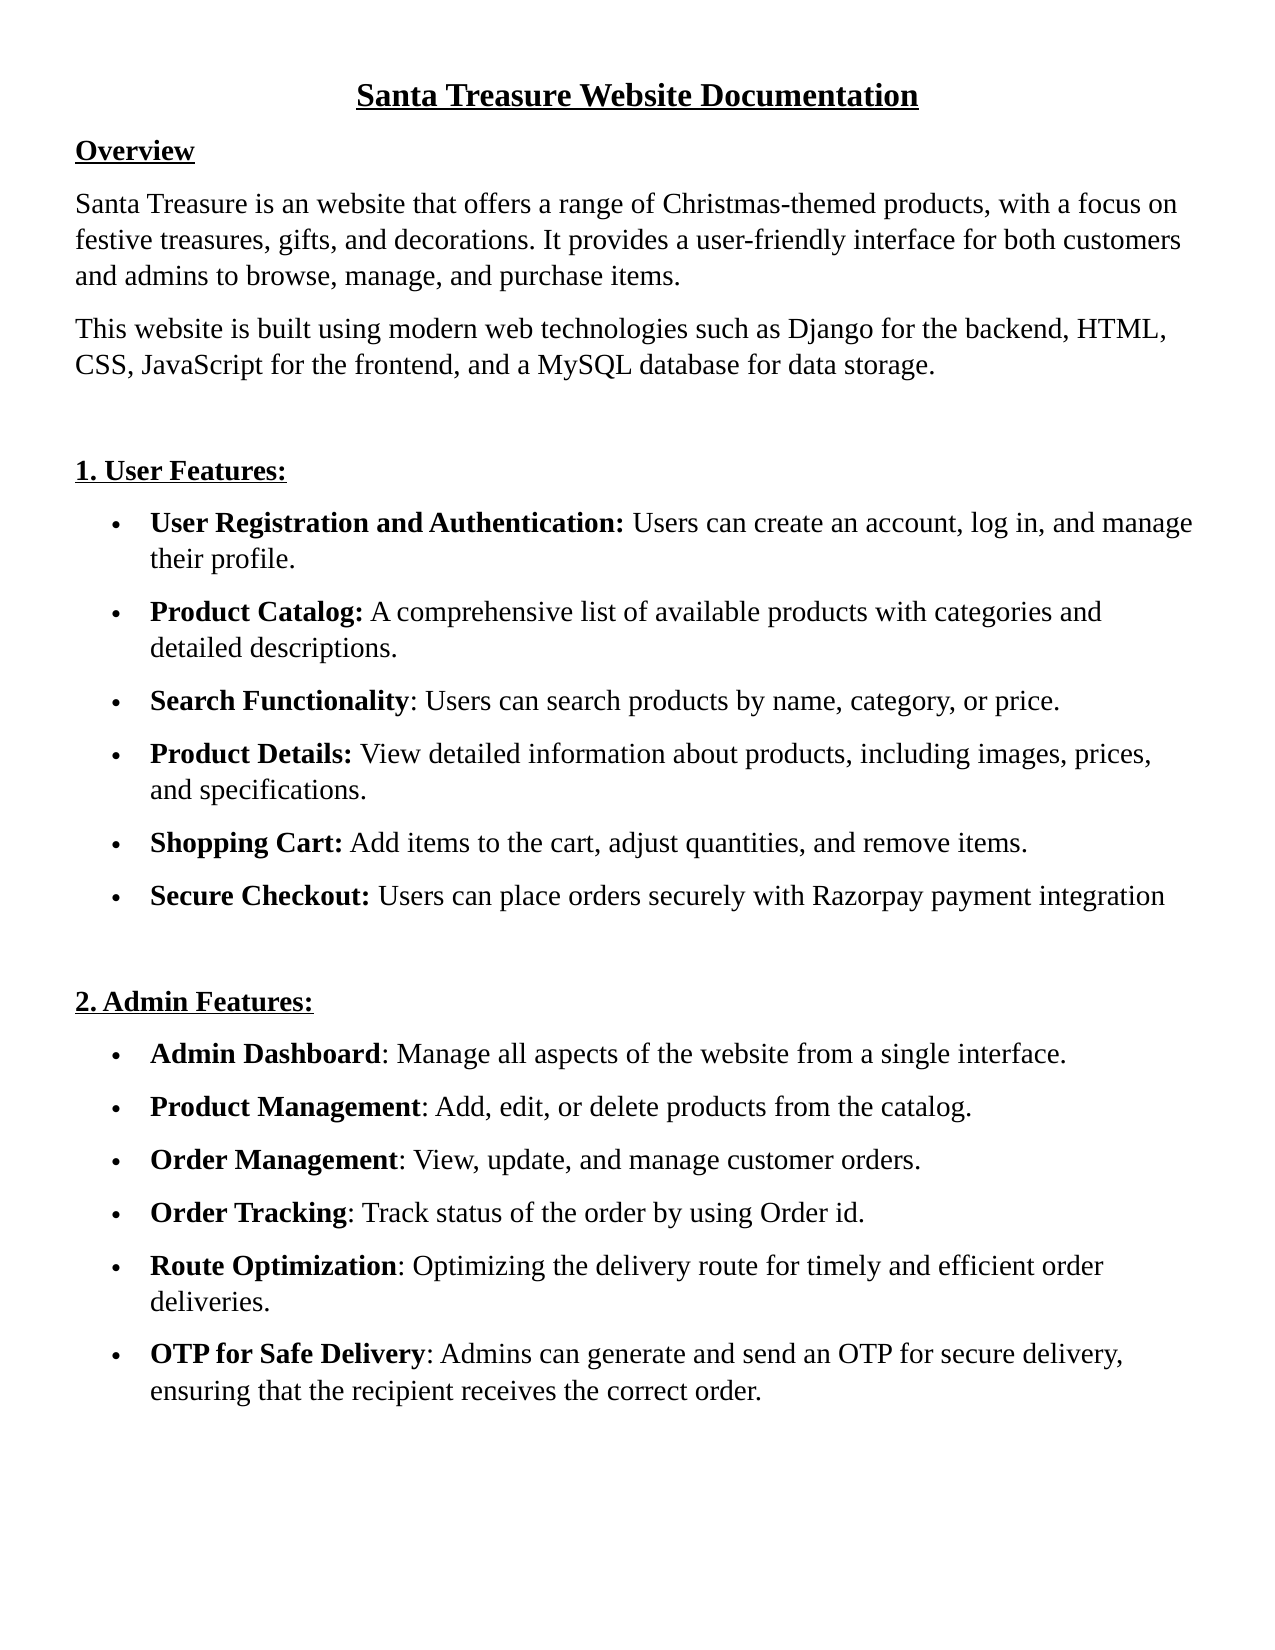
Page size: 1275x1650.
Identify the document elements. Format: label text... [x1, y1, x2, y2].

text This website is built using modern web technologies such as Django for the backend, HTML, CSS, JavaScript for the frontend, and a MySQL database for data storage. [75, 311, 1200, 381]
text 1. User Features: [75, 453, 1200, 486]
list Order Tracking: Track status of the order by using Order id. [112, 1195, 1200, 1228]
list Product Catalog: A comprehensive list of available products with categories and detailed descriptions. [112, 594, 1200, 664]
list Shopping Cart: Add items to the cart, adjust quantities, and remove items. [112, 825, 1200, 859]
text Santa Treasure Website Documentation [75, 75, 1200, 113]
text Santa Treasure is an website that offers a range of Christmas-themed products, with a focus on festive treasures, gifts, and decorations. It provides a user-friendly interface for both customers and admins to browse, manage, and purchase items. [75, 186, 1200, 292]
list Search Functionality: Users can search products by name, category, or price. [112, 683, 1200, 717]
list Product Details: View detailed information about products, including images, prices, and specifications. [112, 736, 1200, 806]
text 2. Admin Features: [75, 984, 1200, 1017]
list User Registration and Authentication: Users can create an account, log in, and manage their profile. [112, 506, 1200, 575]
list Order Management: View, update, and manage customer orders. [112, 1142, 1200, 1176]
list Admin Dashboard: Manage all aspects of the website from a single interface. [112, 1036, 1200, 1070]
list OTP for Safe Delivery: Admins can generate and send an OTP for secure delivery, ensuring that the recipient receives the correct order. [112, 1337, 1200, 1406]
list Product Management: Add, edit, or delete products from the catalog. [112, 1089, 1200, 1123]
text Overview [75, 133, 1200, 167]
list Secure Checkout: Users can place orders securely with Razorpay payment integration [112, 878, 1200, 912]
list Route Optimization: Optimizing the delivery route for timely and efficient order deliveries. [112, 1248, 1200, 1317]
